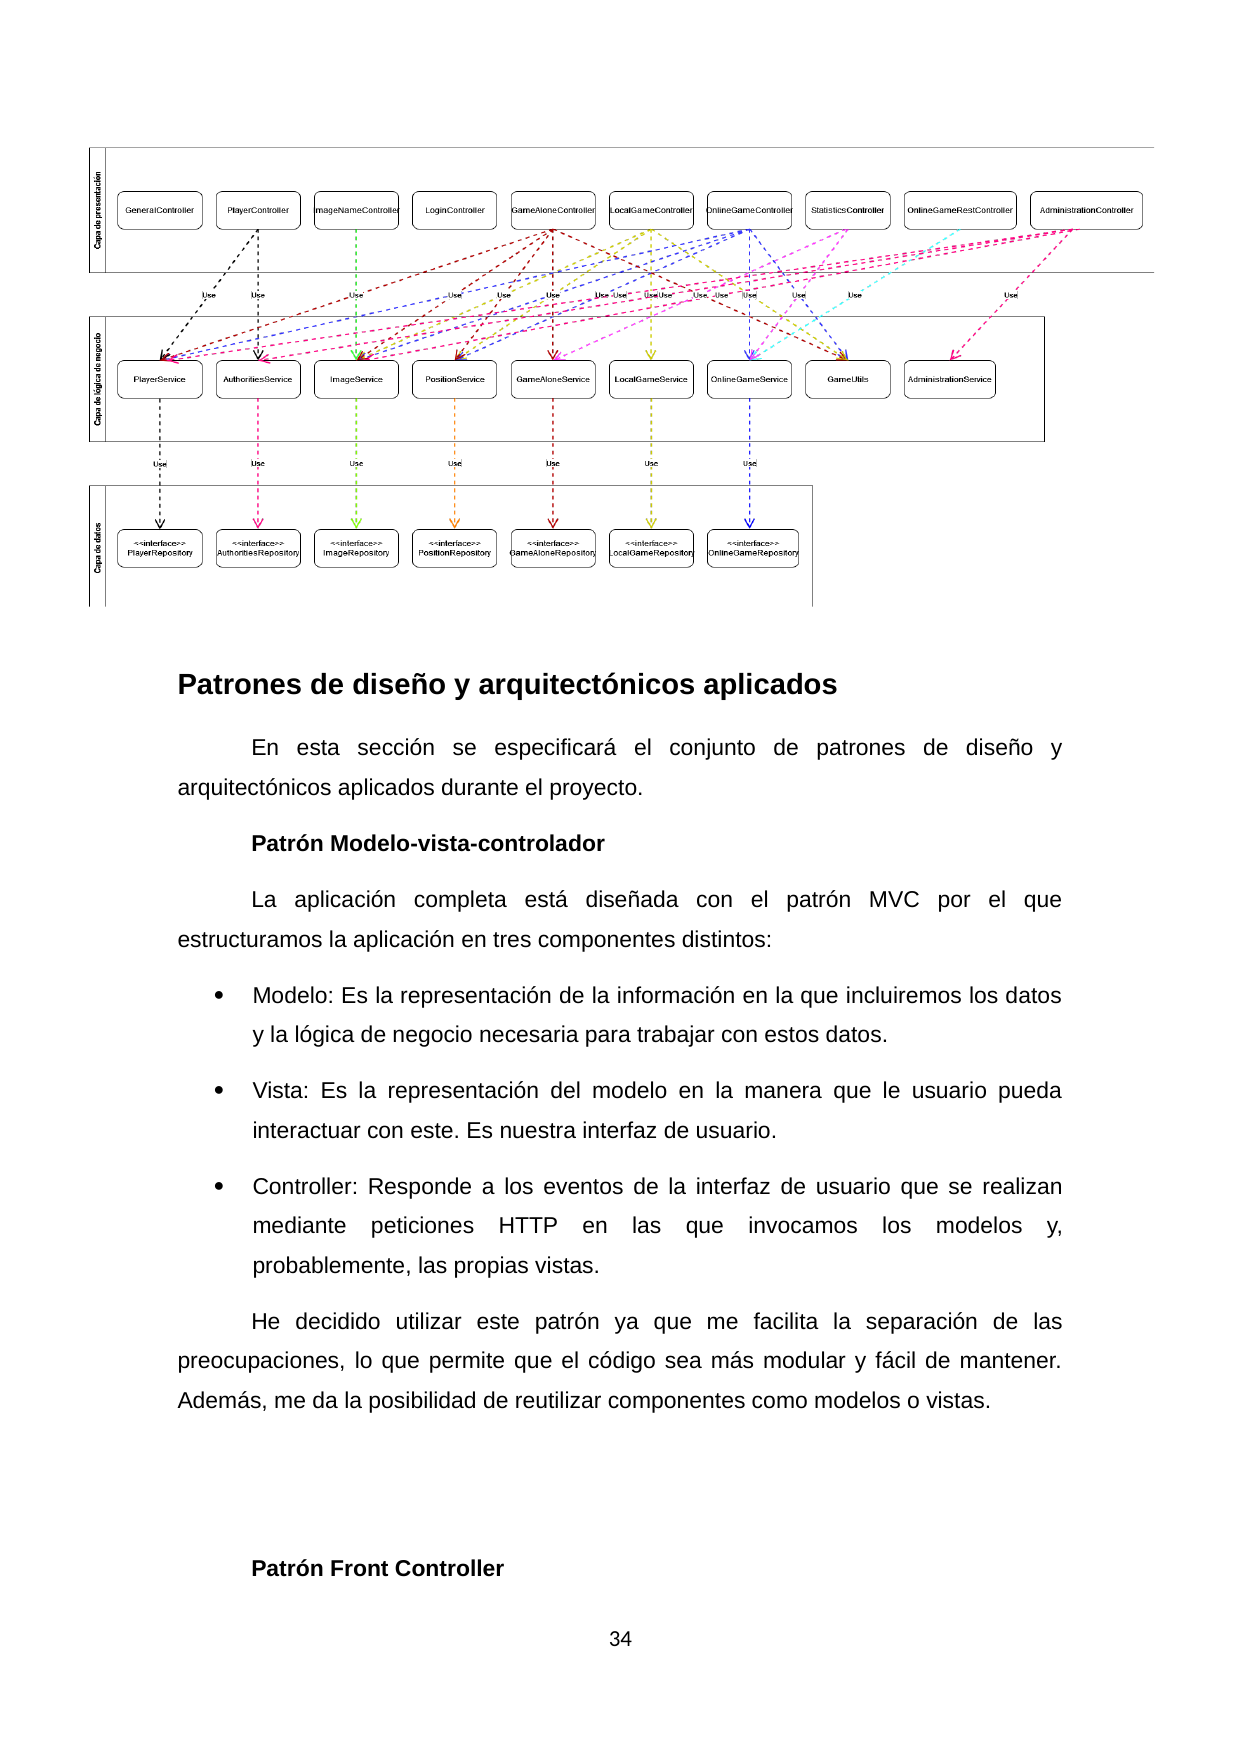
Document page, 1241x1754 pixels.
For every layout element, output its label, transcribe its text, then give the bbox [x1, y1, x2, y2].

text Patrones de diseño y arquitectónicos aplicados [177, 667, 1063, 701]
text Patrón Front Controller [177, 1555, 1063, 1582]
text En esta sección se especificará el conjunto de patrones de diseño y arquitectónicos aplicados durante el proyecto. [177, 734, 1063, 800]
list Controller: Responde a los eventos de la interfaz de usuario que se realizan mediante peticiones HTTP en las que invocamos los modelos y, probablemente, las propias vistas. [215, 1173, 1063, 1278]
picture [89, 147, 1153, 607]
text La aplicación completa está diseñada con el patrón MVC por el que estructuramos la aplicación en tres componentes distintos: [177, 886, 1063, 952]
list Modelo: Es la representación de la información en la que incluiremos los datos y la lógica de negocio necesaria para trabajar con estos datos. [215, 982, 1063, 1047]
list Vista: Es la representación del modelo en la manera que le usuario pueda interactuar con este. Es nuestra interfaz de usuario. [215, 1077, 1063, 1143]
text He decidido utilizar este patrón ya que me facilita la separación de las preocupaciones, lo que permite que el código sea más modular y fácil de mantener. Además, me da la posibilidad de reutilizar componentes como modelos o vistas. [177, 1308, 1063, 1413]
text Patrón Modelo-vista-controlador [177, 830, 1063, 856]
